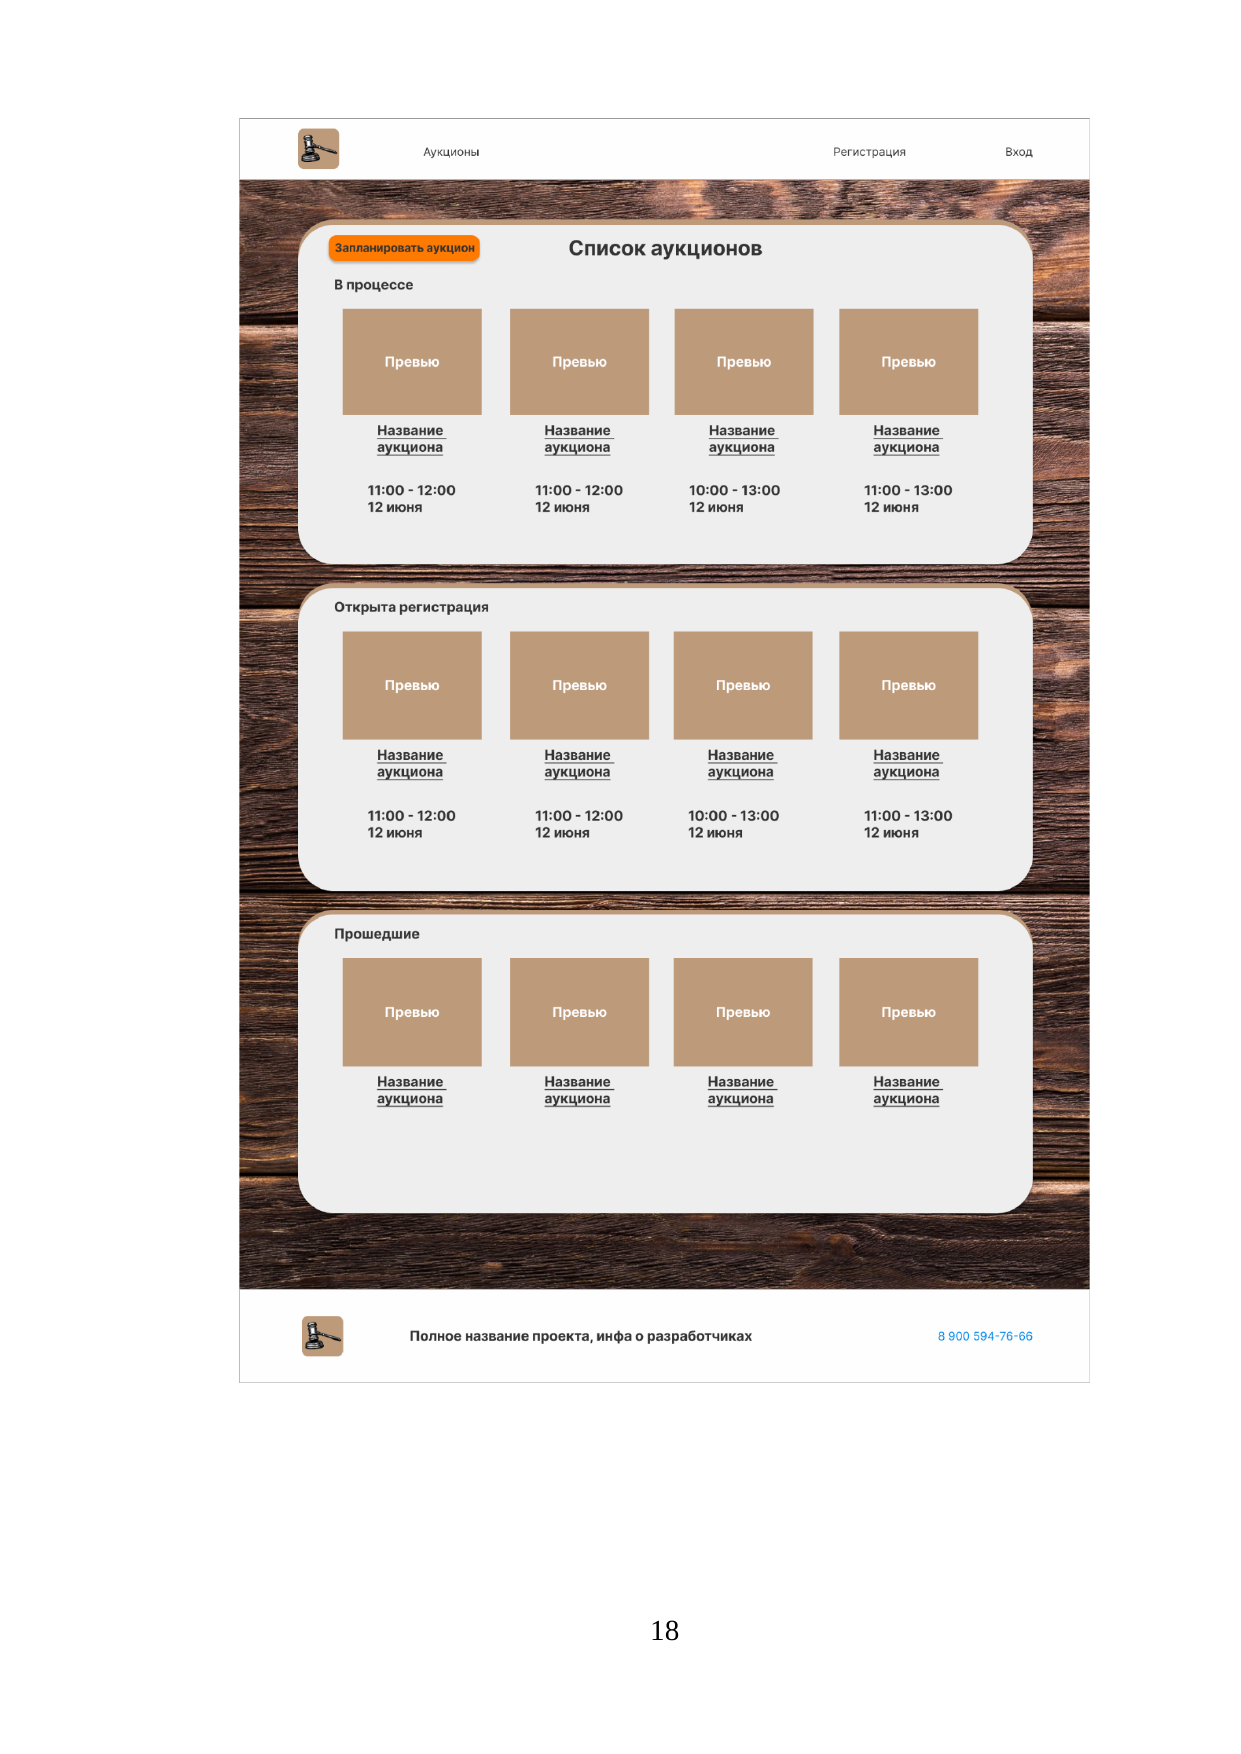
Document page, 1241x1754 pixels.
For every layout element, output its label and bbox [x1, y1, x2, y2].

picture [239, 118, 1090, 1383]
